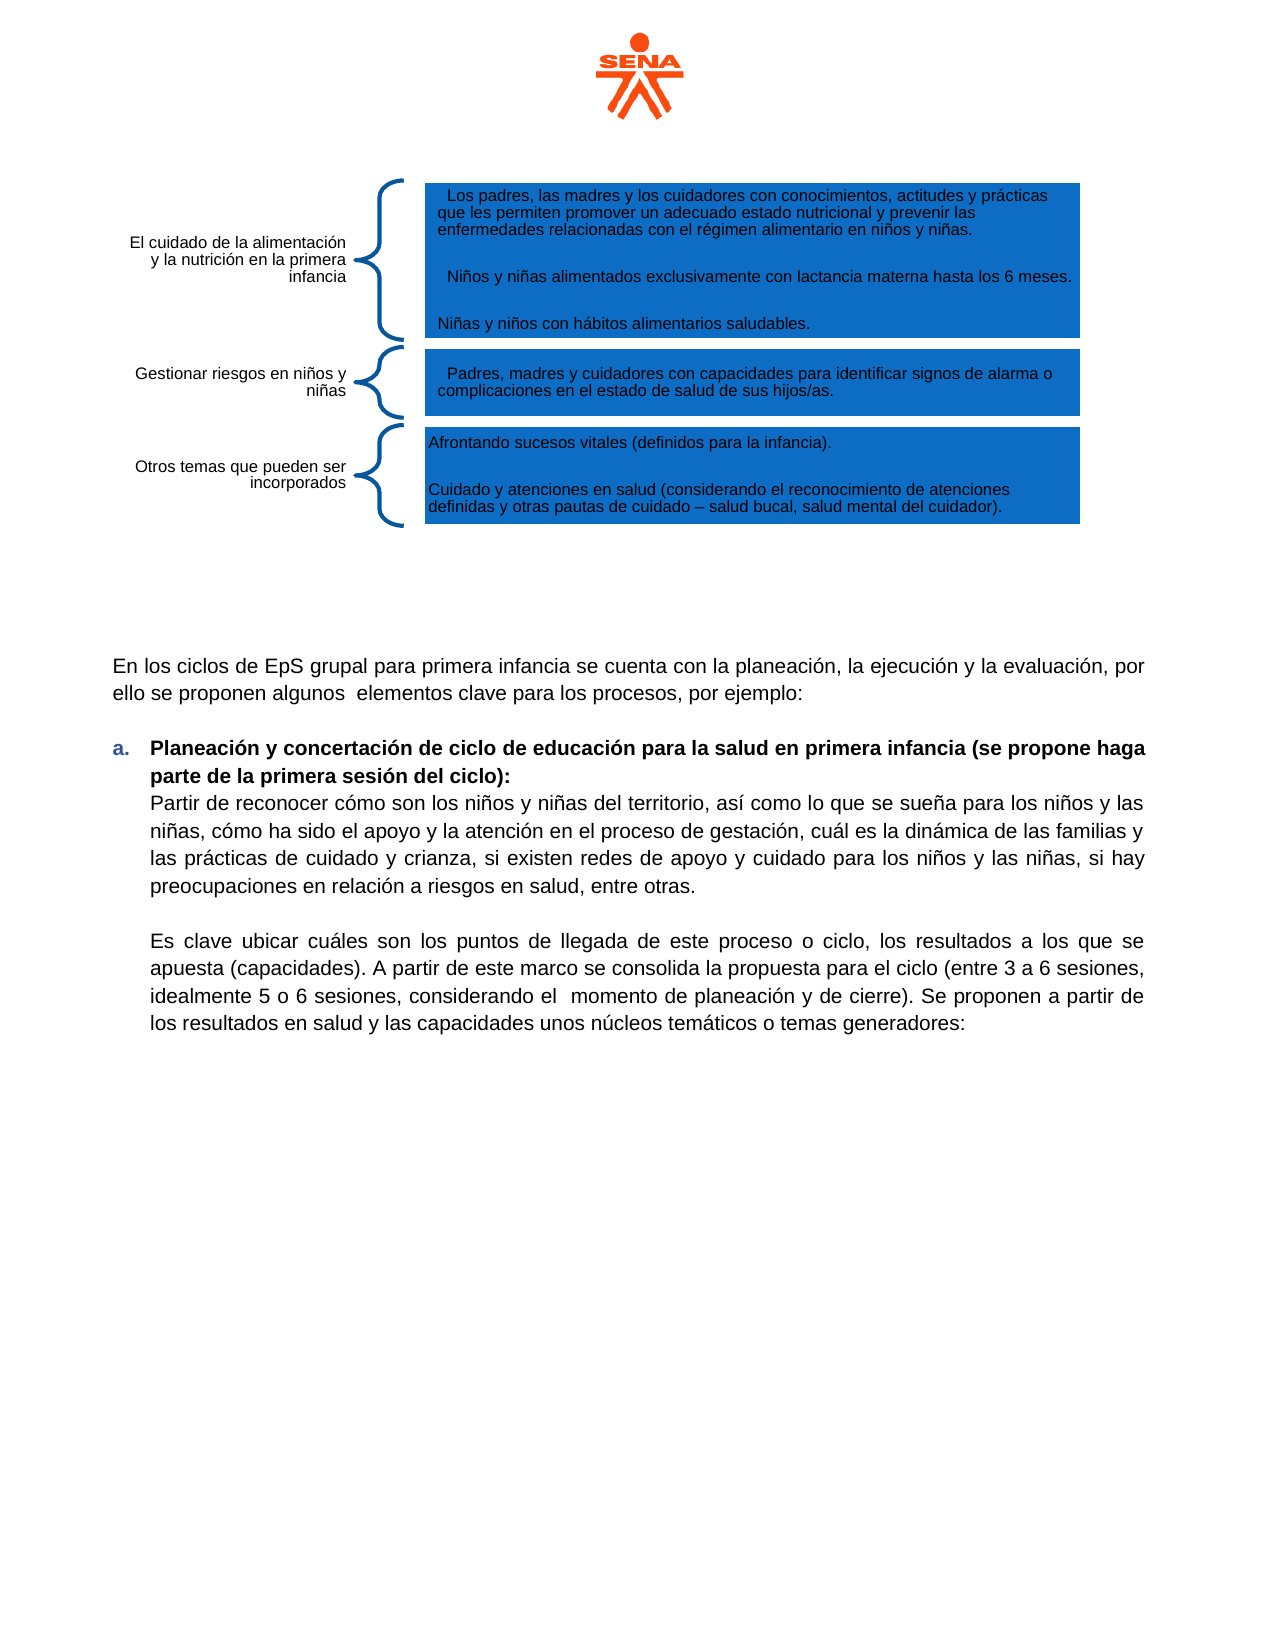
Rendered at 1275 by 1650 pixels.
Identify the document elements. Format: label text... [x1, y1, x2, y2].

text Partir de reconocer cómo son los niños y niñas del territorio, así como lo que se sueña para los niños y las niñas, cómo ha sido el apoyo y la atención en el proceso de gestación, cuál es la dinámica de las familias y las prácticas de cuidado y crianza, si existen redes de apoyo y cuidado para los niños y las niñas, si hay preocupaciones en relación a riesgos en salud, entre otras. [150, 791, 1146, 897]
text En los ciclos de EpS grupal para primera infancia se cuenta con la planeación, la ejecución y la evaluación, por ello se proponen algunos elementos clave para los procesos, por ejemplo: [112, 653, 1146, 705]
text Es clave ubicar cuáles son los puntos de llegada de este proceso o ciclo, los resultados a los que se apuesta (capacidades). A partir de este marco se consolida la propuesta para el ciclo (entre 3 a 6 sesiones, idealmente 5 o 6 sesiones, considerando el momento de planeación y de cierre). Se proponen a partir de los resultados en salud y las capacidades unos núcleos temáticos o temas generadores: [150, 928, 1146, 1035]
picture [585, 29, 690, 124]
list Planeación y concertación de ciclo de educación para la salud en primera infancia (se propone haga parte de la primera sesión del ciclo): [112, 736, 1146, 787]
